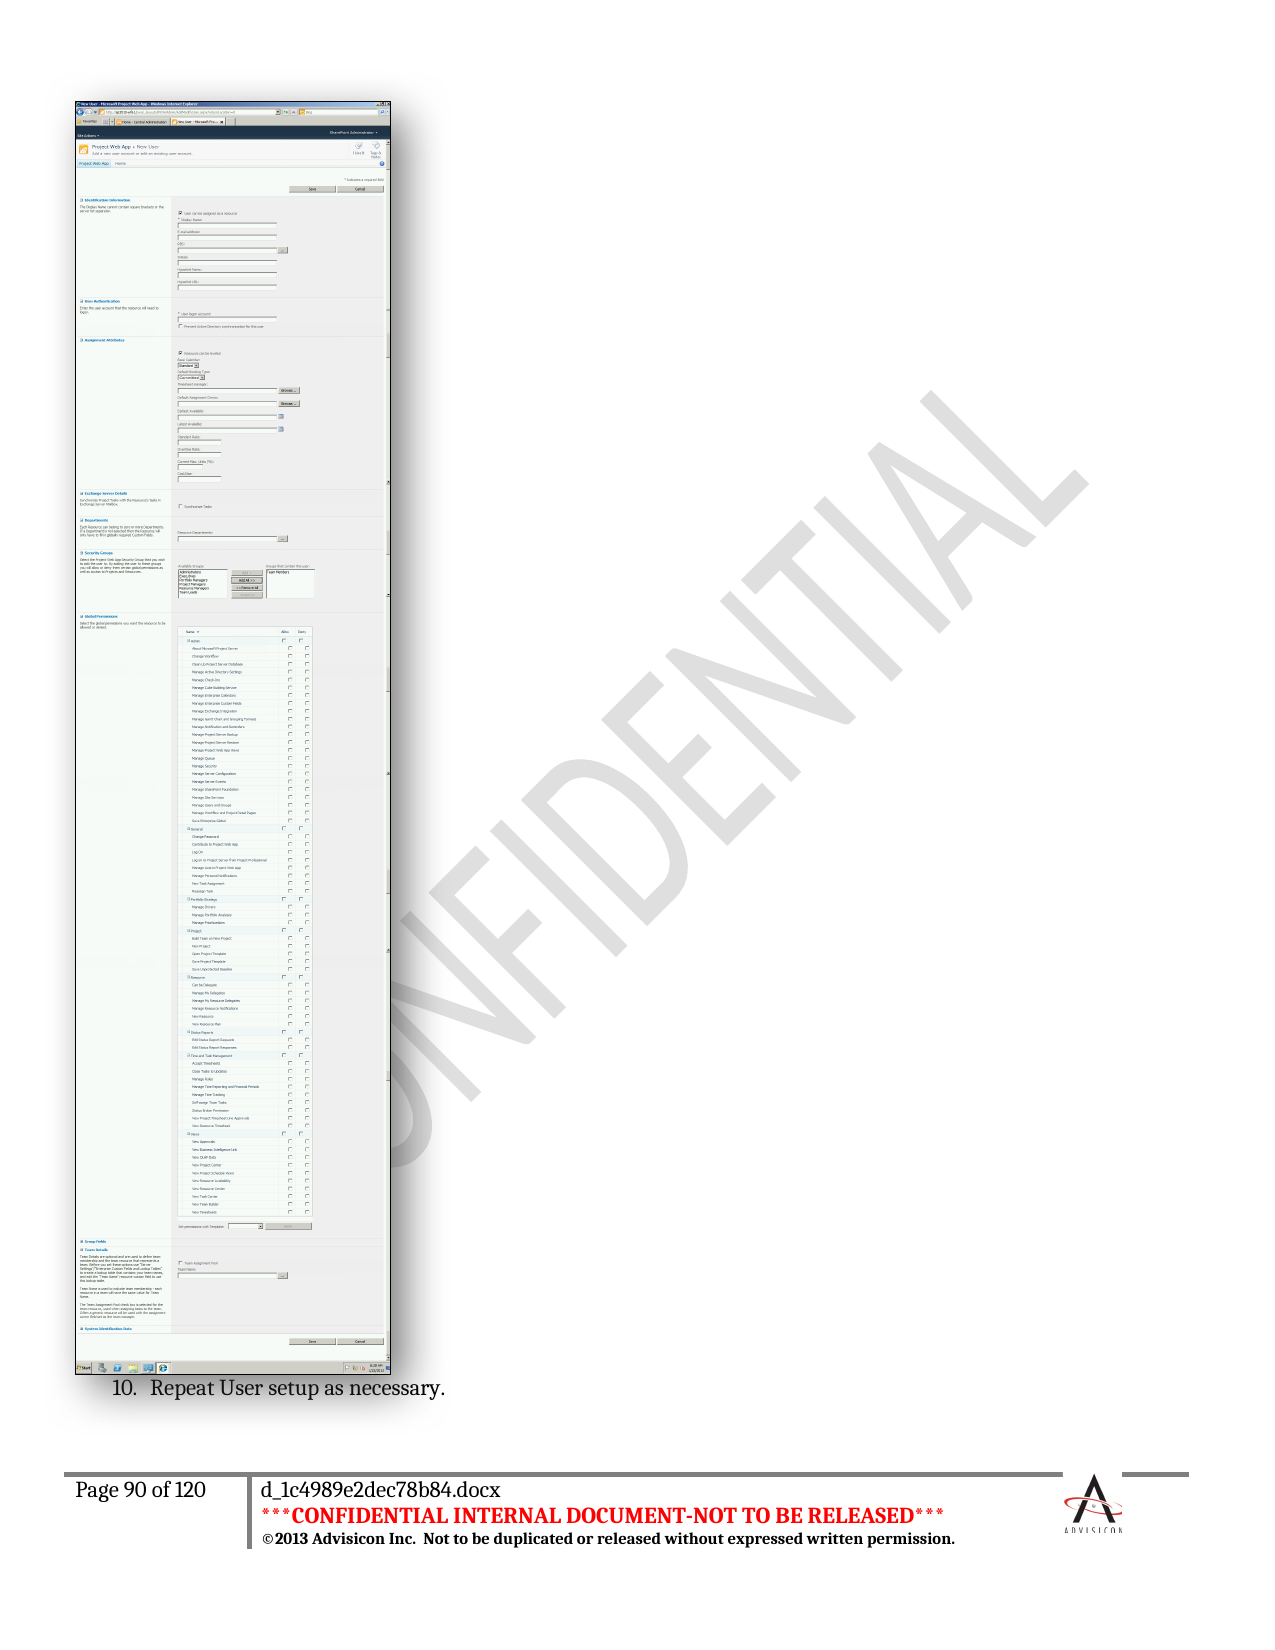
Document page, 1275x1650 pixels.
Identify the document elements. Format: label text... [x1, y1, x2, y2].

picture [1062, 1472, 1086, 1507]
picture [76, 102, 390, 1374]
list Repeat User setup as necessary. [426, 1375, 1200, 1401]
